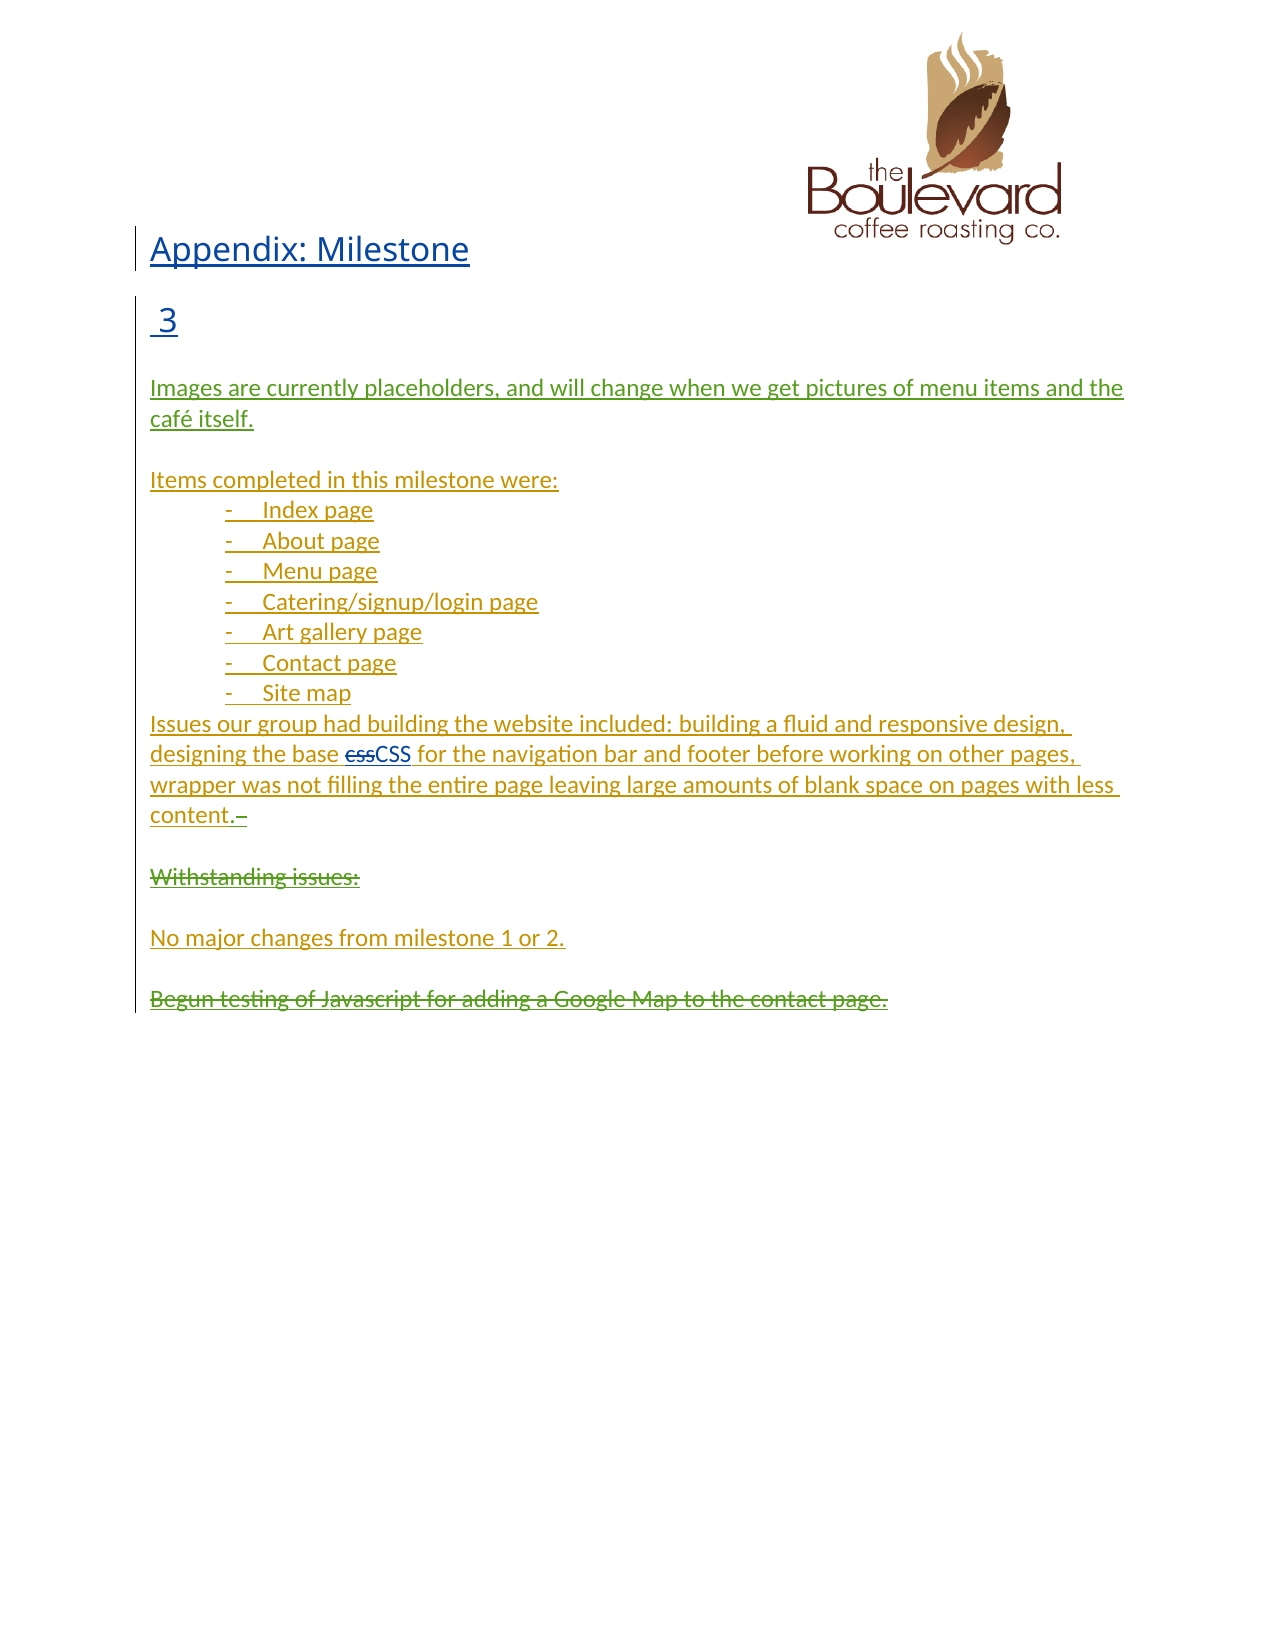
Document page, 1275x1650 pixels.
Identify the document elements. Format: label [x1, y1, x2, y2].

picture [768, 15, 1125, 269]
